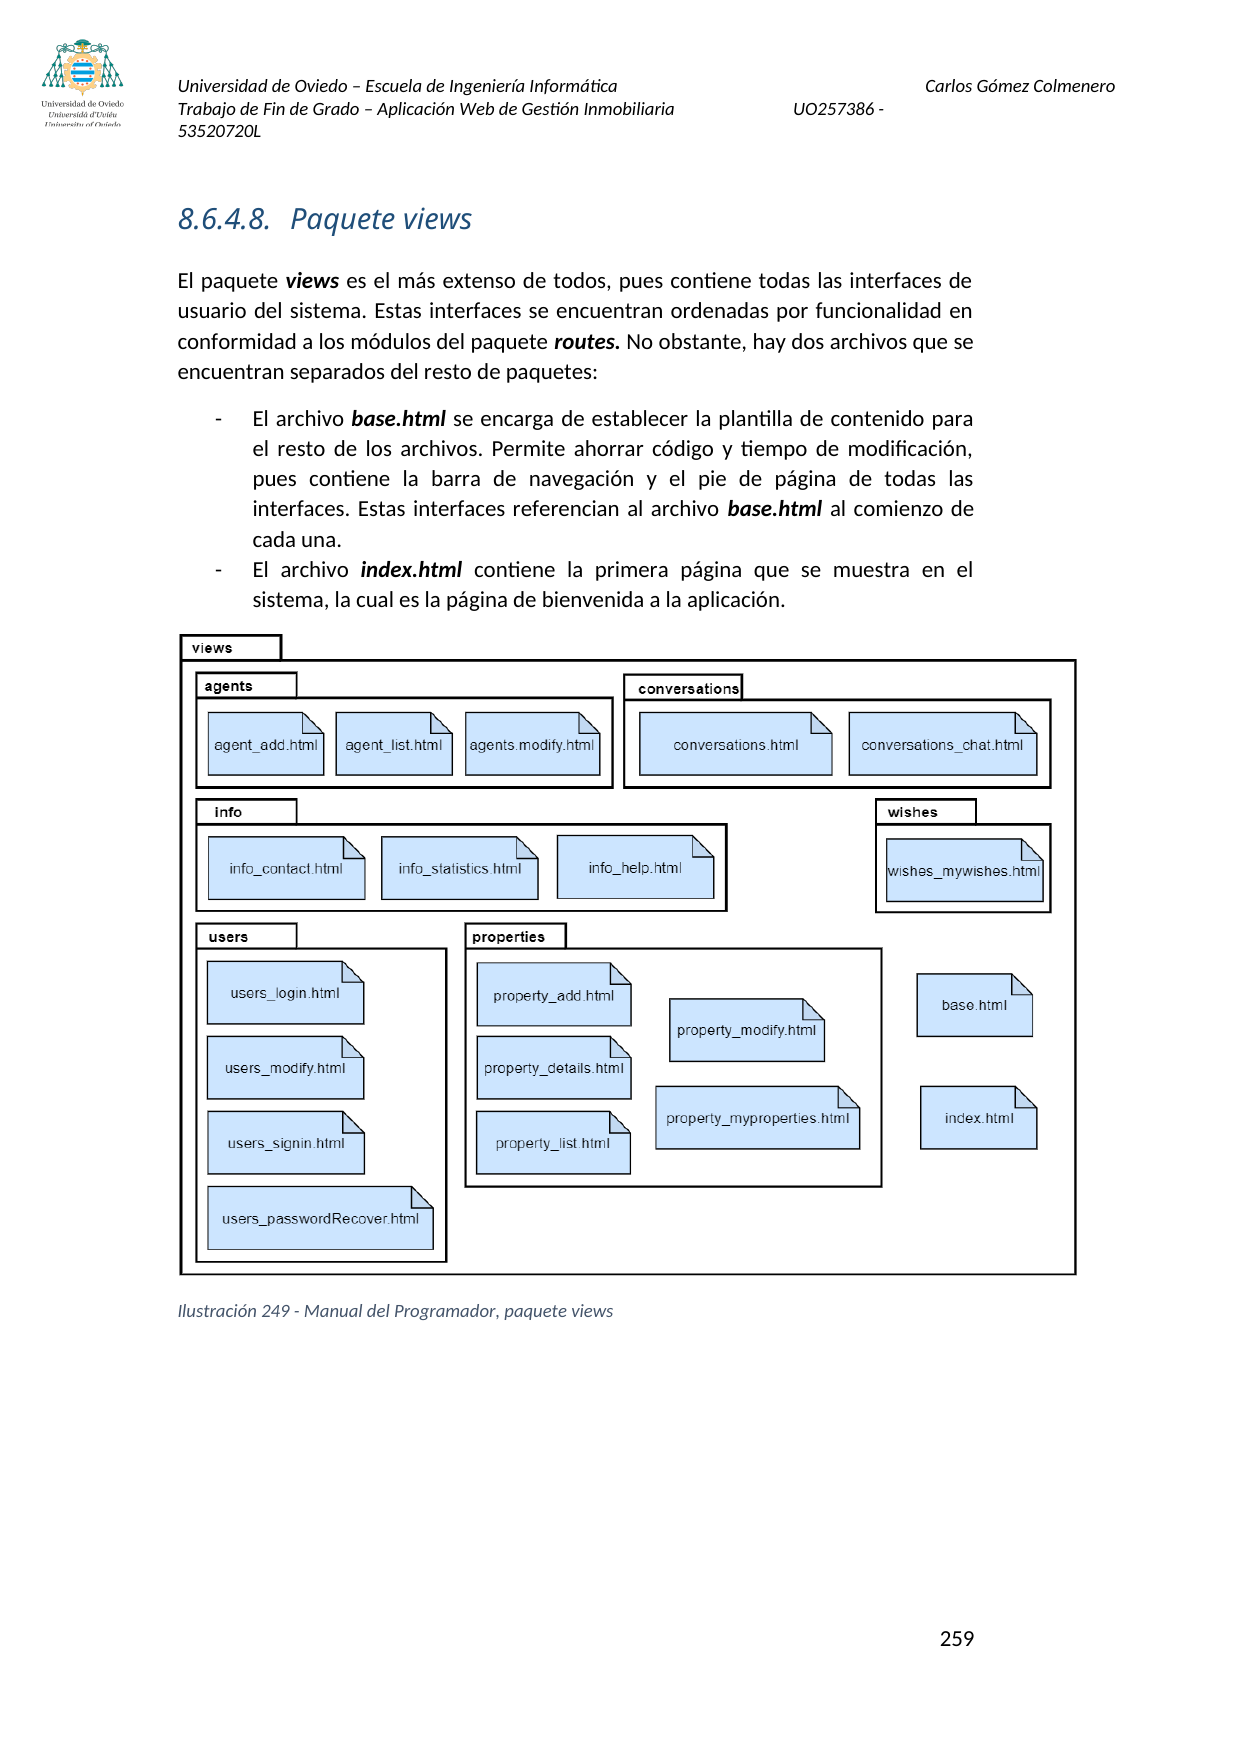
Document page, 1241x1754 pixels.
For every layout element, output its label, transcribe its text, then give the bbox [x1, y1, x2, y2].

text Ilustración 249 - Manual del Programador, paquete views [177, 1299, 974, 1322]
list El archivo base.html se encarga de establecer la plantilla de contenido para el resto de los archivos. Permite ahorrar código y tiempo de modificación, pues contiene la barra de navegación y el pie de página de todas las interfaces. Estas interfaces referencian al archivo base.html al comienzo de cada una. [215, 404, 974, 553]
text El paquete views es el más extenso de todos, pues contiene todas las interfaces de usuario del sistema. Estas interfaces se encuentran ordenadas por funcionalidad en conformidad a los módulos del paquete routes. No obstante, hay dos archivos que se encuentran separados del resto de paquetes: [177, 266, 974, 385]
list El archivo index.html contiene la primera página que se muestra en el sistema, la cual es la página de bienvenida a la aplicación. [215, 555, 974, 613]
picture [36, 38, 124, 126]
picture [177, 632, 1083, 1281]
subtitle Paquete views [177, 199, 974, 238]
